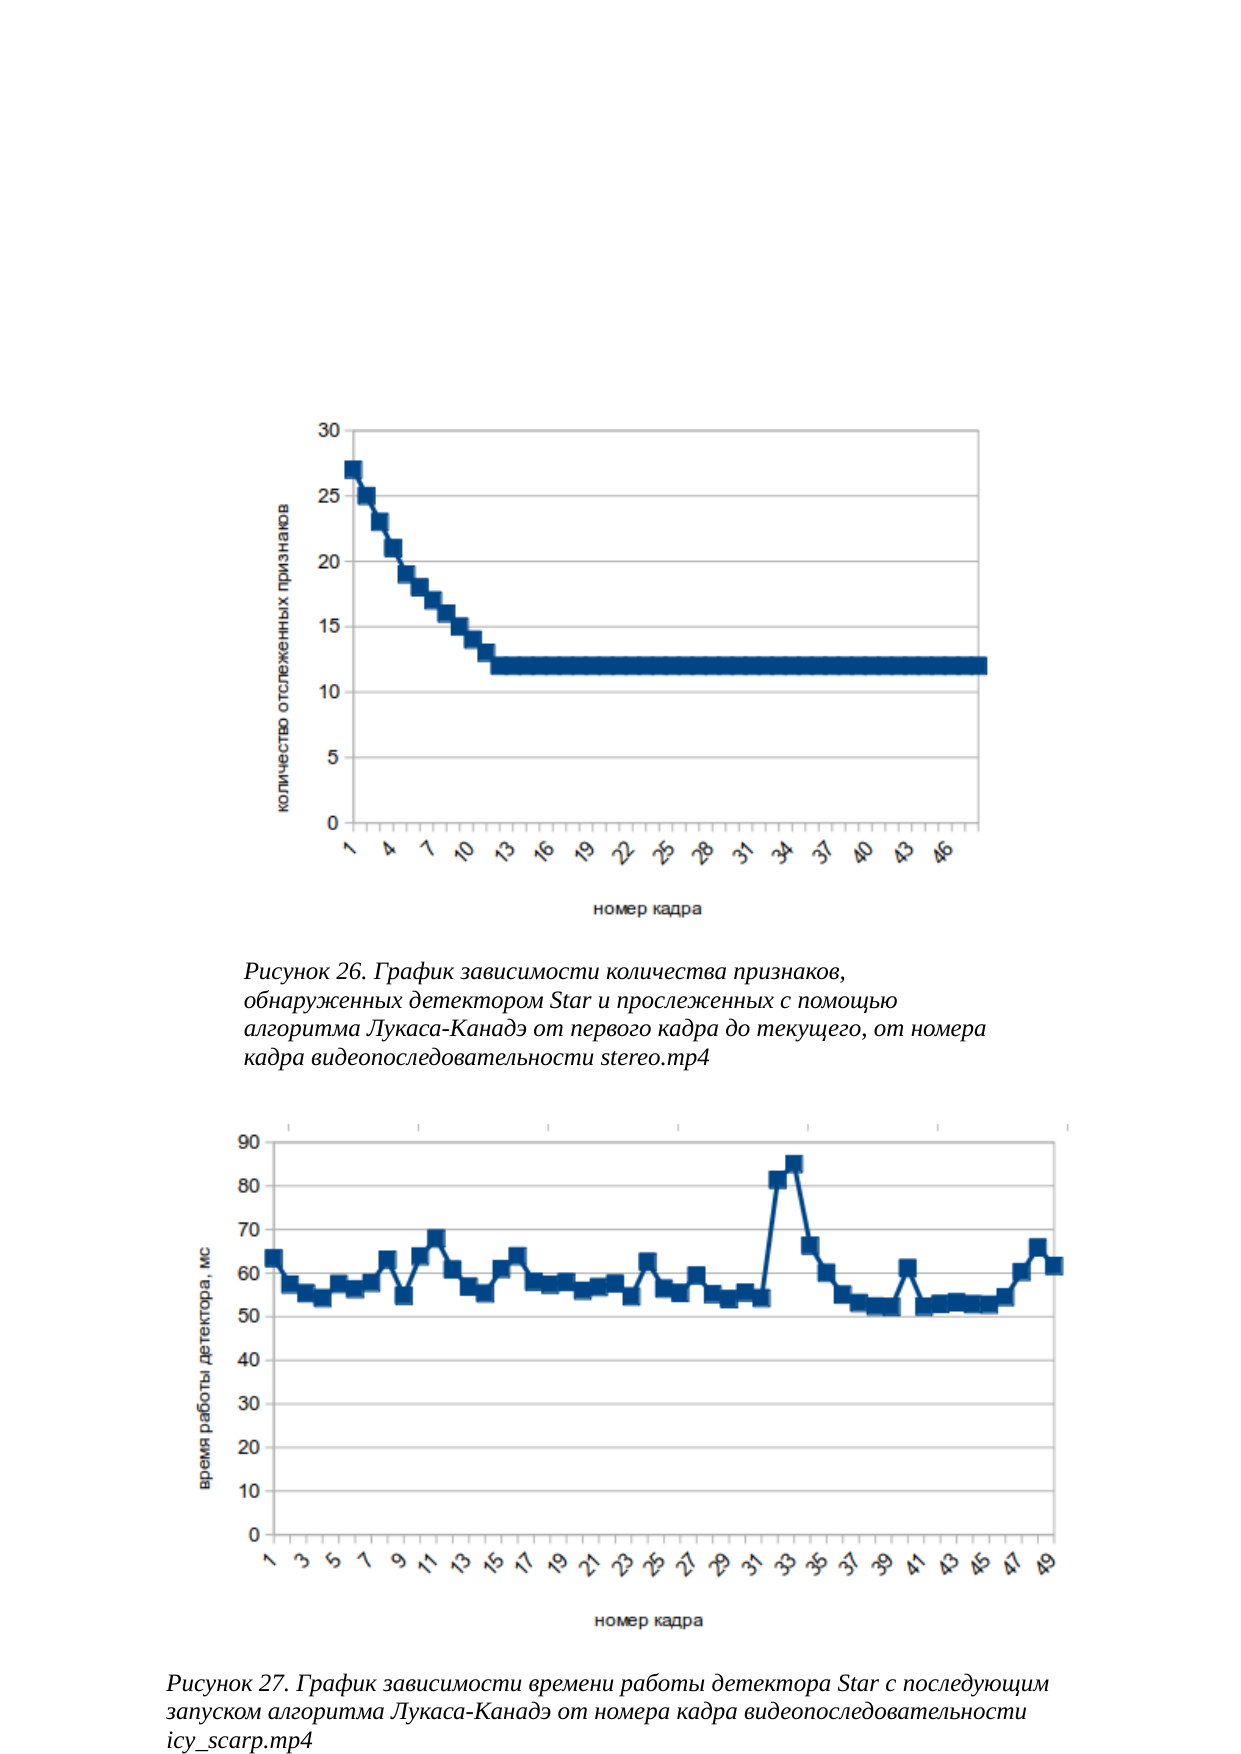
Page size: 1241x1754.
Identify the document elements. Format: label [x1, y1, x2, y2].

picture [243, 420, 997, 935]
picture [166, 1124, 1074, 1653]
